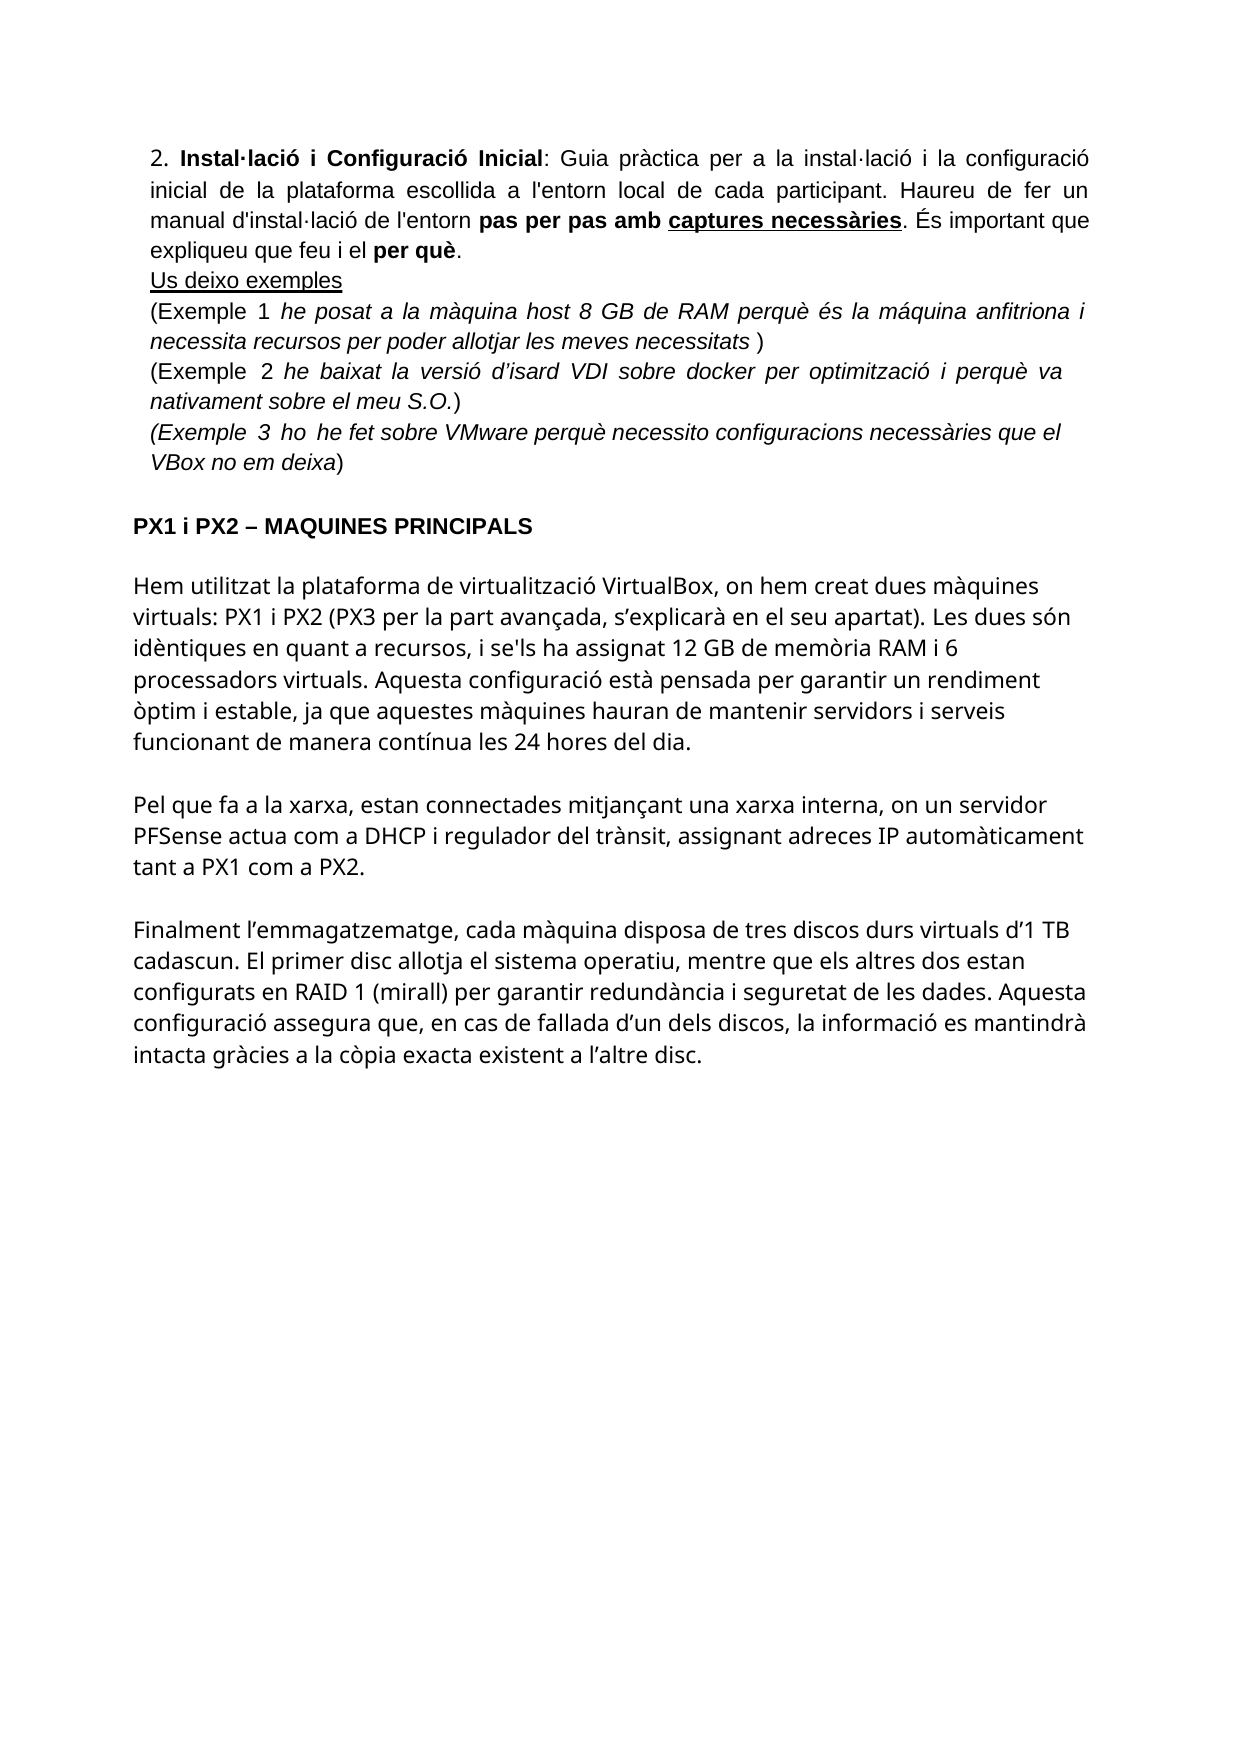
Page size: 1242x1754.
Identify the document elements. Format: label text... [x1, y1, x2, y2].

text Us deixo exemples [150, 267, 1094, 294]
text (Exemple 1 he posat a la màquina host 8 GB de RAM perquè és la máquina anfitriona i necessita recursos per poder allotjar les meves necessitats ) [150, 298, 1090, 354]
text Pel que fa a la xarxa, estan connectades mitjançant una xarxa interna, on un servidor PFSense actua com a DHCP i regulador del trànsit, assignant adreces IP automàticament tant a PX1 com a PX2. [133, 789, 1094, 882]
text Finalment l’emmagatzematge, cada màquina disposa de tres discos durs virtuals d’1 TB cadascun. El primer disc allotja el sistema operatiu, mentre que els altres dos estan configurats en RAID 1 (mirall) per garantir redundància i seguretat de les dades. Aquesta configuració assegura que, en cas de fallada d’un dels discos, la informació es mantindrà intacta gràcies a la còpia exacta existent a l’altre disc. [133, 914, 1094, 1070]
list Instal·lació i Configuració Inicial: Guia pràctica per a la instal·lació i la configuració inicial de la plataforma escollida a l'entorn local de cada participant. Haureu de fer un manual d'instal·lació de l'entorn pas per pas amb captures necessàries. És important que expliqueu que feu i el per què. [150, 142, 1090, 263]
text (Exemple 3 ho he fet sobre VMware perquè necessito configuracions necessàries que el VBox no em deixa) [150, 418, 1094, 475]
text Hem utilitzat la plataforma de virtualització VirtualBox, on hem creat dues màquines virtuals: PX1 i PX2 (PX3 per la part avançada, s’explicarà en el seu apartat). Les dues són idèntiques en quant a recursos, i se'ls ha assignat 12 GB de memòria RAM i 6 processadors virtuals. Aquesta configuració està pensada per garantir un rendiment òptim i estable, ja que aquestes màquines hauran de mantenir servidors i serveis funcionant de manera contínua les 24 hores del dia. [133, 570, 1094, 757]
text (Exemple 2 he baixat la versió d’isard VDI sobre docker per optimització i perquè va nativament sobre el meu S.O.) [150, 358, 1094, 415]
text PX1 i PX2 – MAQUINES PRINCIPALS [133, 513, 1094, 539]
